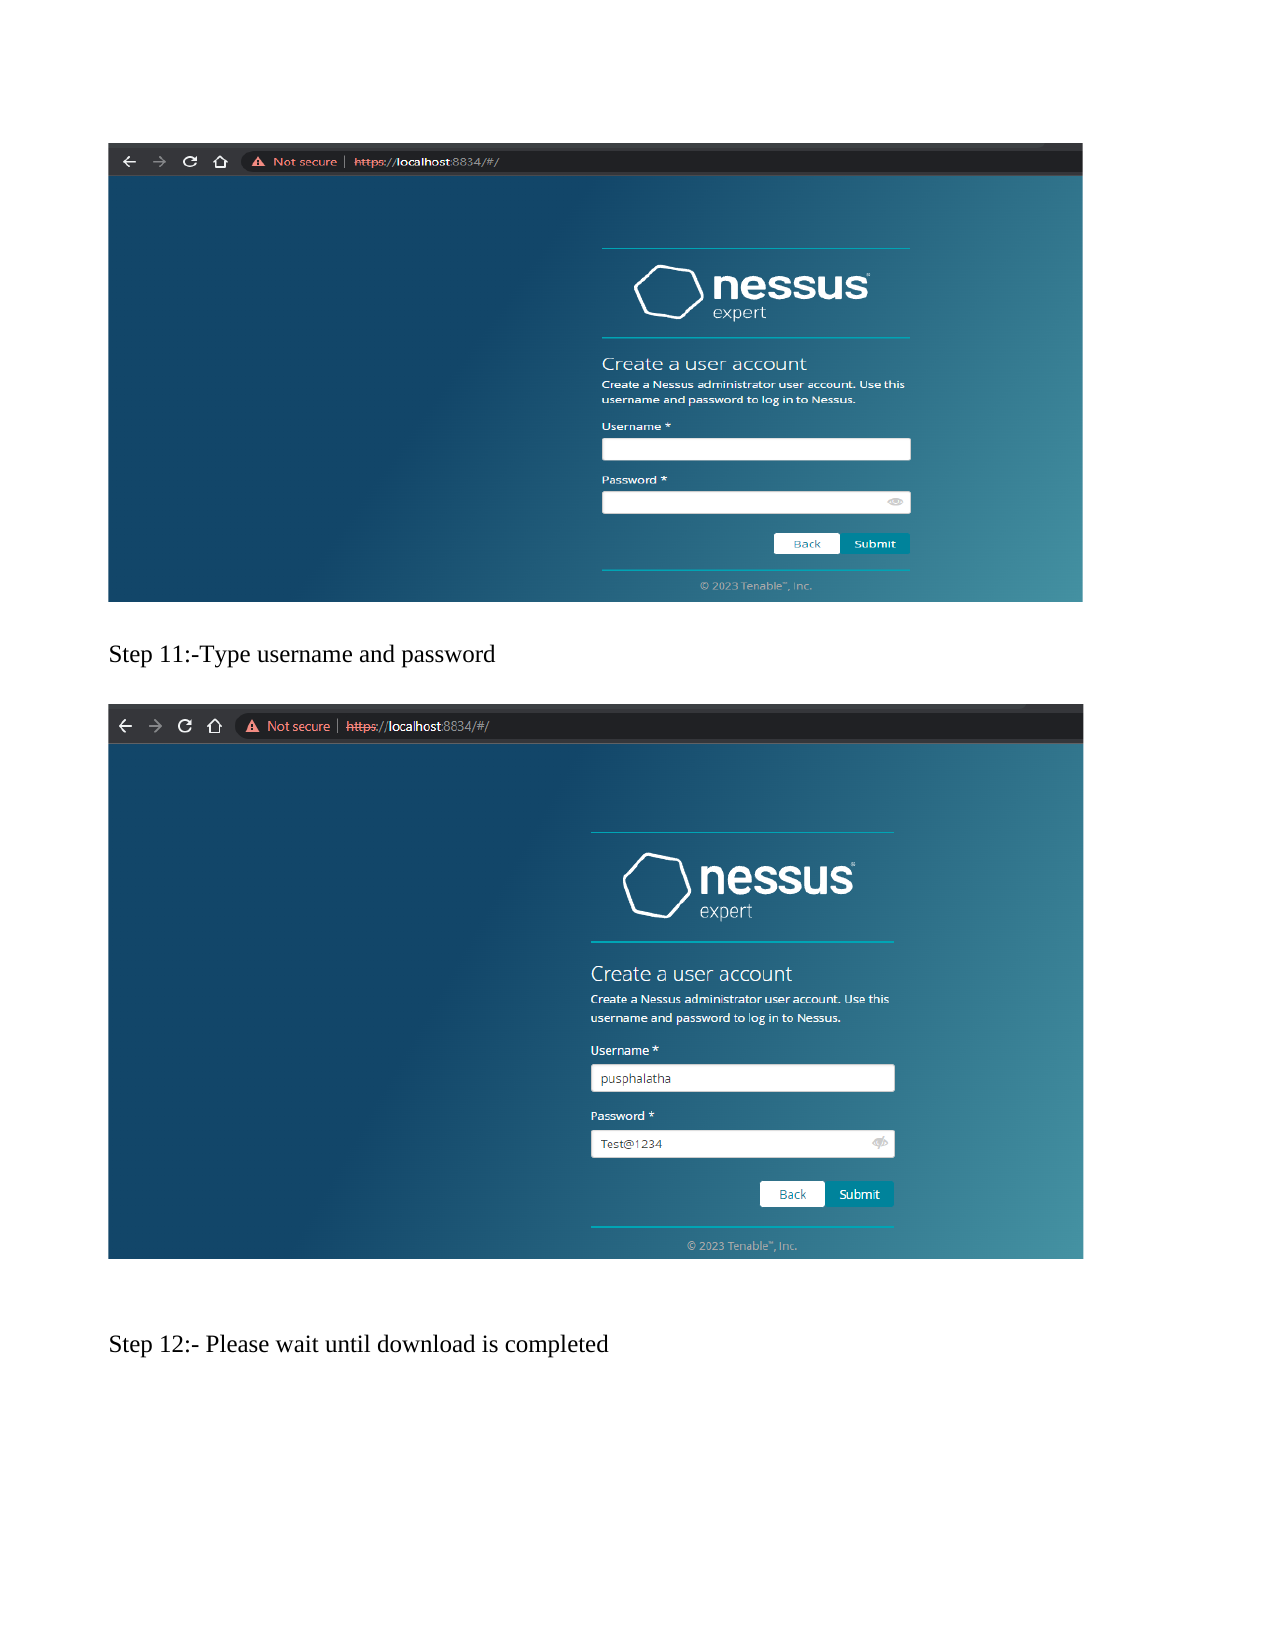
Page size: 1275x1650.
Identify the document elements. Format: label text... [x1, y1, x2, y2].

picture [108, 704, 1084, 1259]
text Step 11:-Type username and password [108, 639, 1229, 667]
picture [108, 143, 1083, 602]
text Step 12:- Please wait until download is completed [108, 1329, 1229, 1357]
